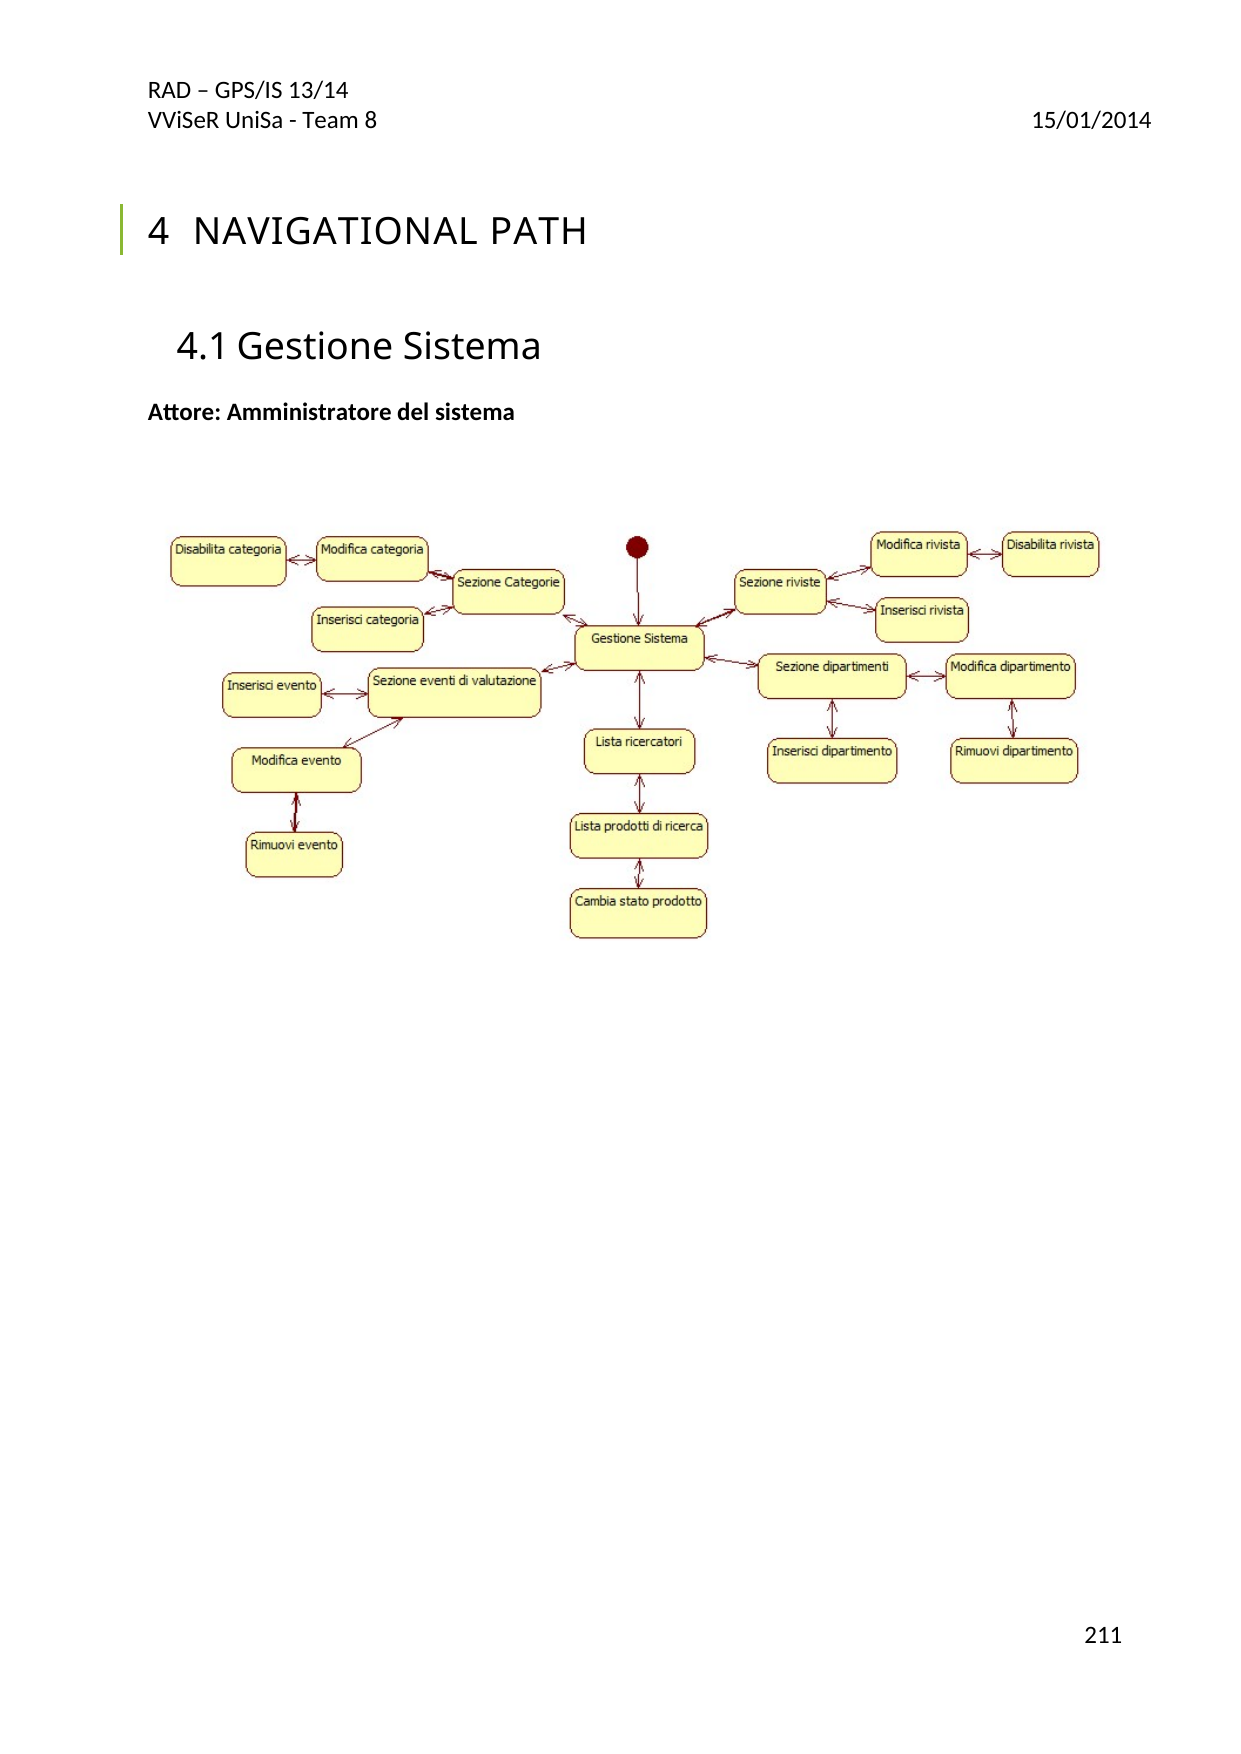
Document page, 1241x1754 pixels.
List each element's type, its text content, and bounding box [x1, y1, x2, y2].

subtitle Gestione Sistema [176, 319, 1122, 371]
text Attore: Amministratore del sistema [148, 396, 1122, 426]
picture [147, 508, 1123, 962]
subtitle Navigational Path [123, 204, 1122, 255]
